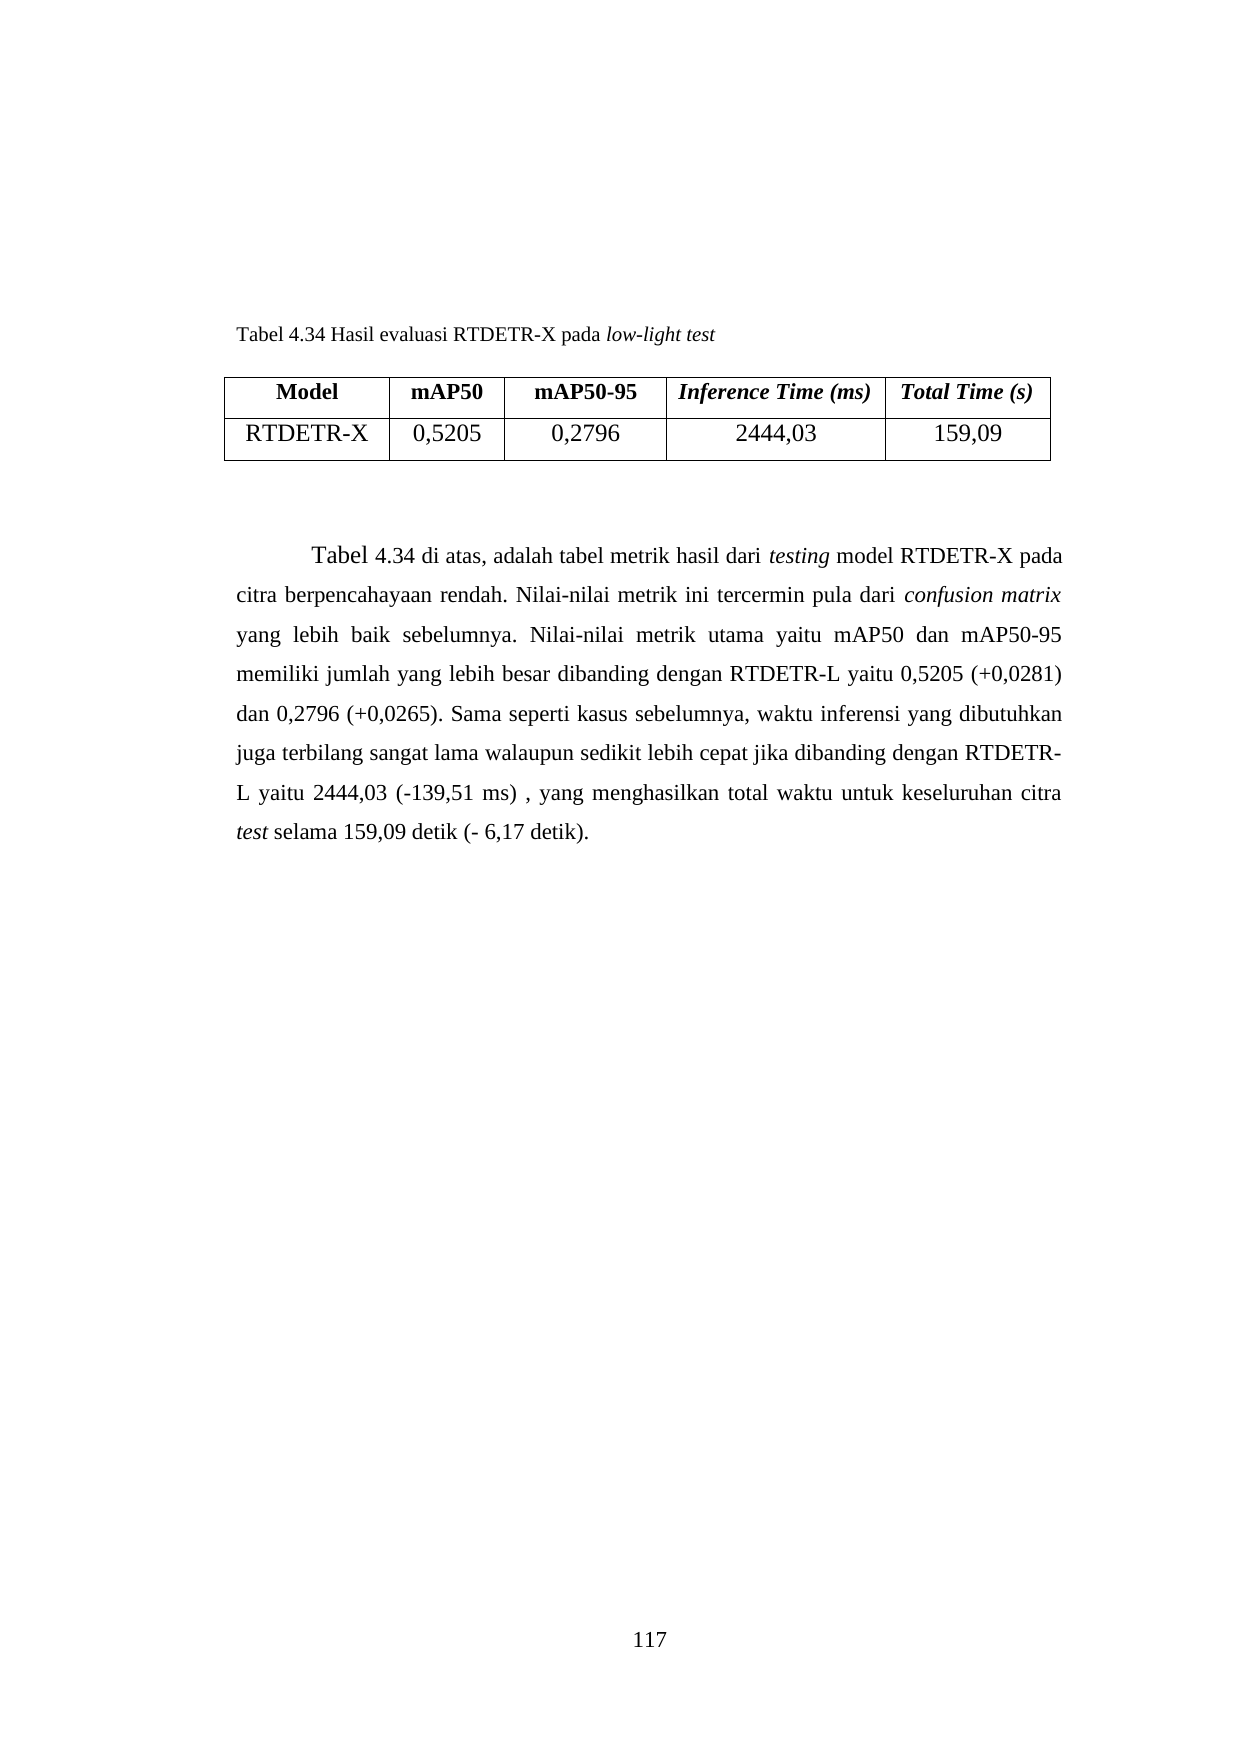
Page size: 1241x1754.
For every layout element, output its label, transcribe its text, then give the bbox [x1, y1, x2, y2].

table_header Model [225, 378, 389, 417]
table_header mAP50 [390, 378, 504, 417]
table_cell 0,5205 [390, 419, 504, 460]
text Tabel 4.34 Hasil evaluasi RTDETR-X pada low-light test [236, 322, 1063, 346]
table_cell 2444,03 [667, 419, 885, 460]
table_cell 0,2796 [505, 419, 666, 460]
table_cell RTDETR-X [225, 419, 389, 460]
table_cell 159,09 [886, 419, 1050, 460]
table_header Total Time (s) [886, 378, 1050, 417]
table_header Inference Time (ms) [667, 378, 885, 417]
table_header mAP50-95 [505, 378, 666, 417]
text Tabel 4.34 di atas, adalah tabel metrik hasil dari testing model RTDETR-X pada citra berpencahayaan rendah. Nilai-nilai metrik ini tercermin pula dari confusion matrix yang lebih baik sebelumnya. Nilai-nilai metrik utama yaitu mAP50 dan mAP50-95 memiliki jumlah yang lebih besar dibanding dengan RTDETR-L yaitu 0,5205 (+0,0281) dan 0,2796 (+0,0265). Sama seperti kasus sebelumnya, waktu inferensi yang dibutuhkan juga terbilang sangat lama walaupun sedikit lebih cepat jika dibanding dengan RTDETR-L yaitu 2444,03 (-139,51 ms) , yang menghasilkan total waktu untuk keseluruhan citra test selama 159,09 detik (- 6,17 detik). [236, 540, 1063, 845]
